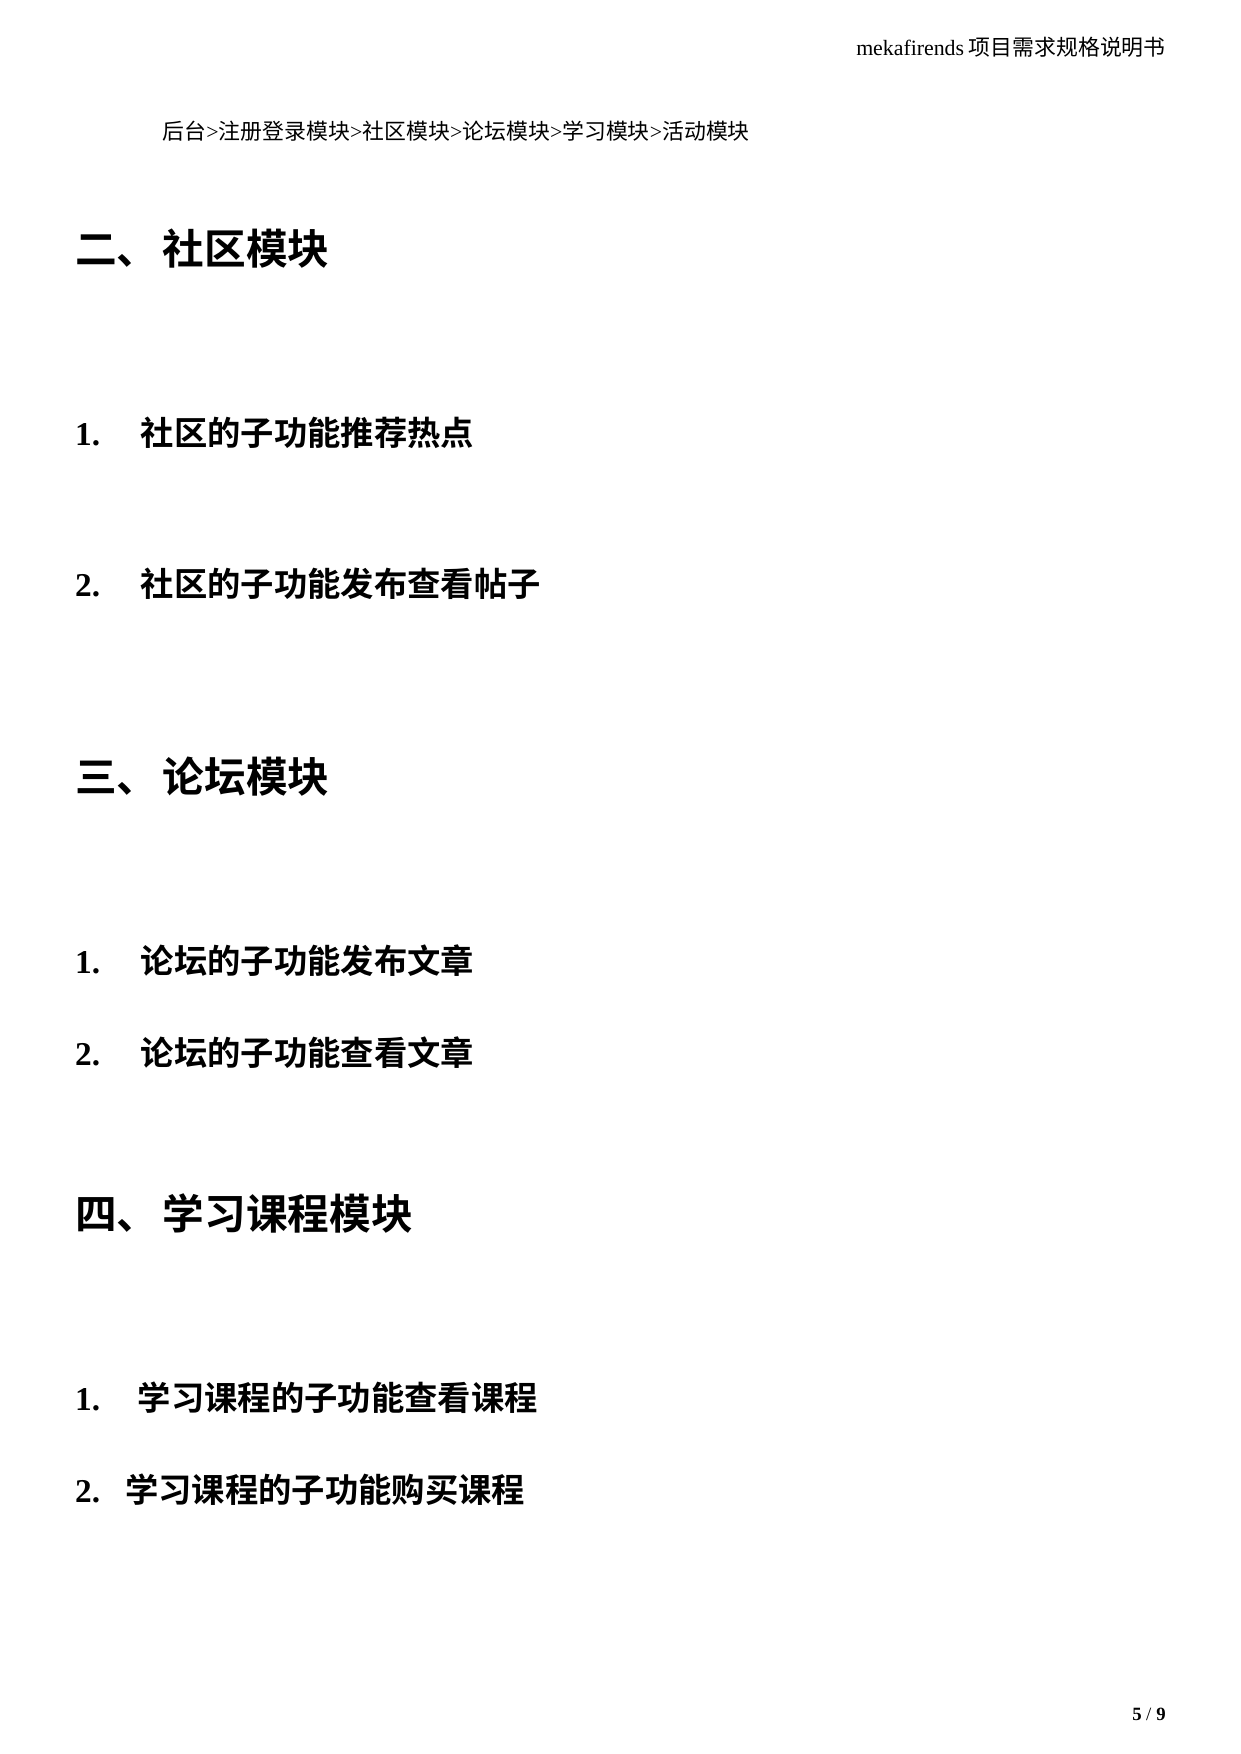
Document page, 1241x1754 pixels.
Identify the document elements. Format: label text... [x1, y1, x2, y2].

list 社区的子功能发布查看帖子 [75, 550, 1165, 615]
list 学习课程的子功能查看课程 [75, 1363, 1165, 1428]
subtitle 论坛模块 [75, 742, 1165, 807]
subtitle 学习课程模块 [75, 1179, 1165, 1244]
list 社区的子功能推荐热点 [75, 398, 1165, 463]
list 论坛的子功能发布文章 [75, 927, 1165, 992]
list 论坛的子功能查看文章 [75, 1019, 1165, 1084]
text 后台>注册登录模块>社区模块>论坛模块>学习模块>活动模块 [119, 113, 1165, 146]
text 2. 学习课程的子功能购买课程 [75, 1455, 1165, 1520]
subtitle 社区模块 [75, 214, 1165, 279]
